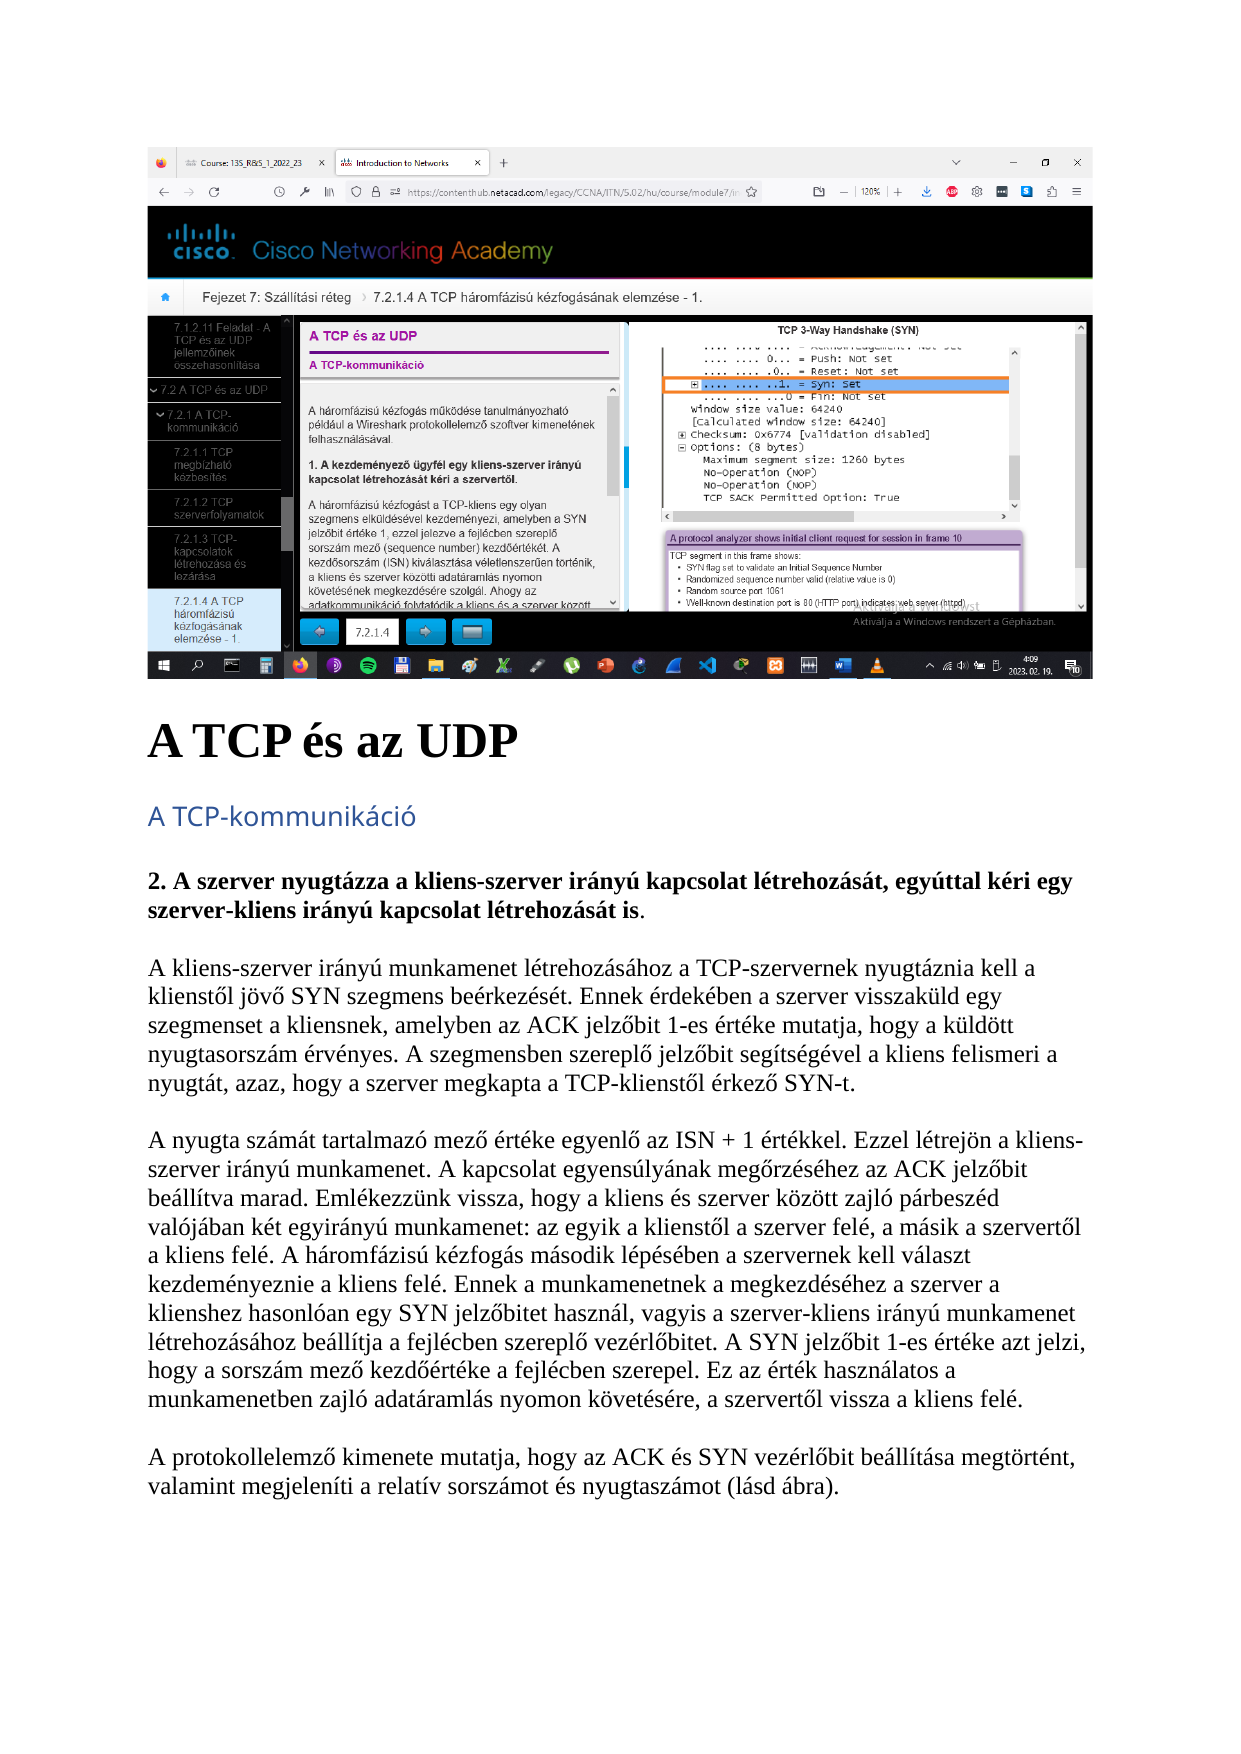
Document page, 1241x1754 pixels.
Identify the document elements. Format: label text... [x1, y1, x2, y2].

text A kliens-szerver irányú munkamenet létrehozásához a TCP-szervernek nyugtáznia kell a klienstől jövő SYN szegmens beérkezését. Ennek érdekében a szerver visszaküld egy szegmenset a kliensnek, amelyben az ACK jelzőbit 1-es értéke mutatja, hogy a küldött nyugtasorszám érvényes. A szegmensben szereplő jelzőbit segítségével a kliens felismeri a nyugtát, azaz, hogy a szerver megkapta a TCP-klienstől érkező SYN-t. [148, 953, 1093, 1096]
text A nyugta számát tartalmazó mező értéke egyenlő az ISN + 1 értékkel. Ezzel létrejön a kliens-szerver irányú munkamenet. A kapcsolat egyensúlyának megőrzéséhez az ACK jelzőbit beállítva marad. Emlékezzünk vissza, hogy a kliens és szerver között zajló párbeszéd valójában két egyirányú munkamenet: az egyik a klienstől a szerver felé, a másik a szervertől a kliens felé. A háromfázisú kézfogás második lépésében a szervernek kell választ kezdeményeznie a kliens felé. Ennek a munkamenetnek a megkezdéséhez a szerver a klienshez hasonlóan egy SYN jelzőbitet használ, vagyis a szerver-kliens irányú munkamenet létrehozásához beállítja a fejlécben szereplő vezérlőbitet. A SYN jelzőbit 1-es értéke azt jelzi, hogy a sorszám mező kezdőértéke a fejlécben szerepel. Ez az érték használatos a munkamenetben zajló adatáramlás nyomon követésére, a szervertől vissza a kliens felé. [148, 1126, 1093, 1413]
text A protokollelemző kimenete mutatja, hogy az ACK és SYN vezérlőbit beállítása megtörtént, valamint megjeleníti a relatív sorszámot és nyugtaszámot (lásd ábra). [148, 1442, 1093, 1500]
text 2. A szerver nyugtázza a kliens-szerver irányú kapcsolat létrehozását, egyúttal kéri egy szerver-kliens irányú kapcsolat létrehozását is. [148, 866, 1093, 923]
subtitle A TCP és az UDP [148, 710, 1093, 768]
picture [147, 147, 1093, 679]
subtitle A TCP-kommunikáció [148, 797, 1093, 834]
